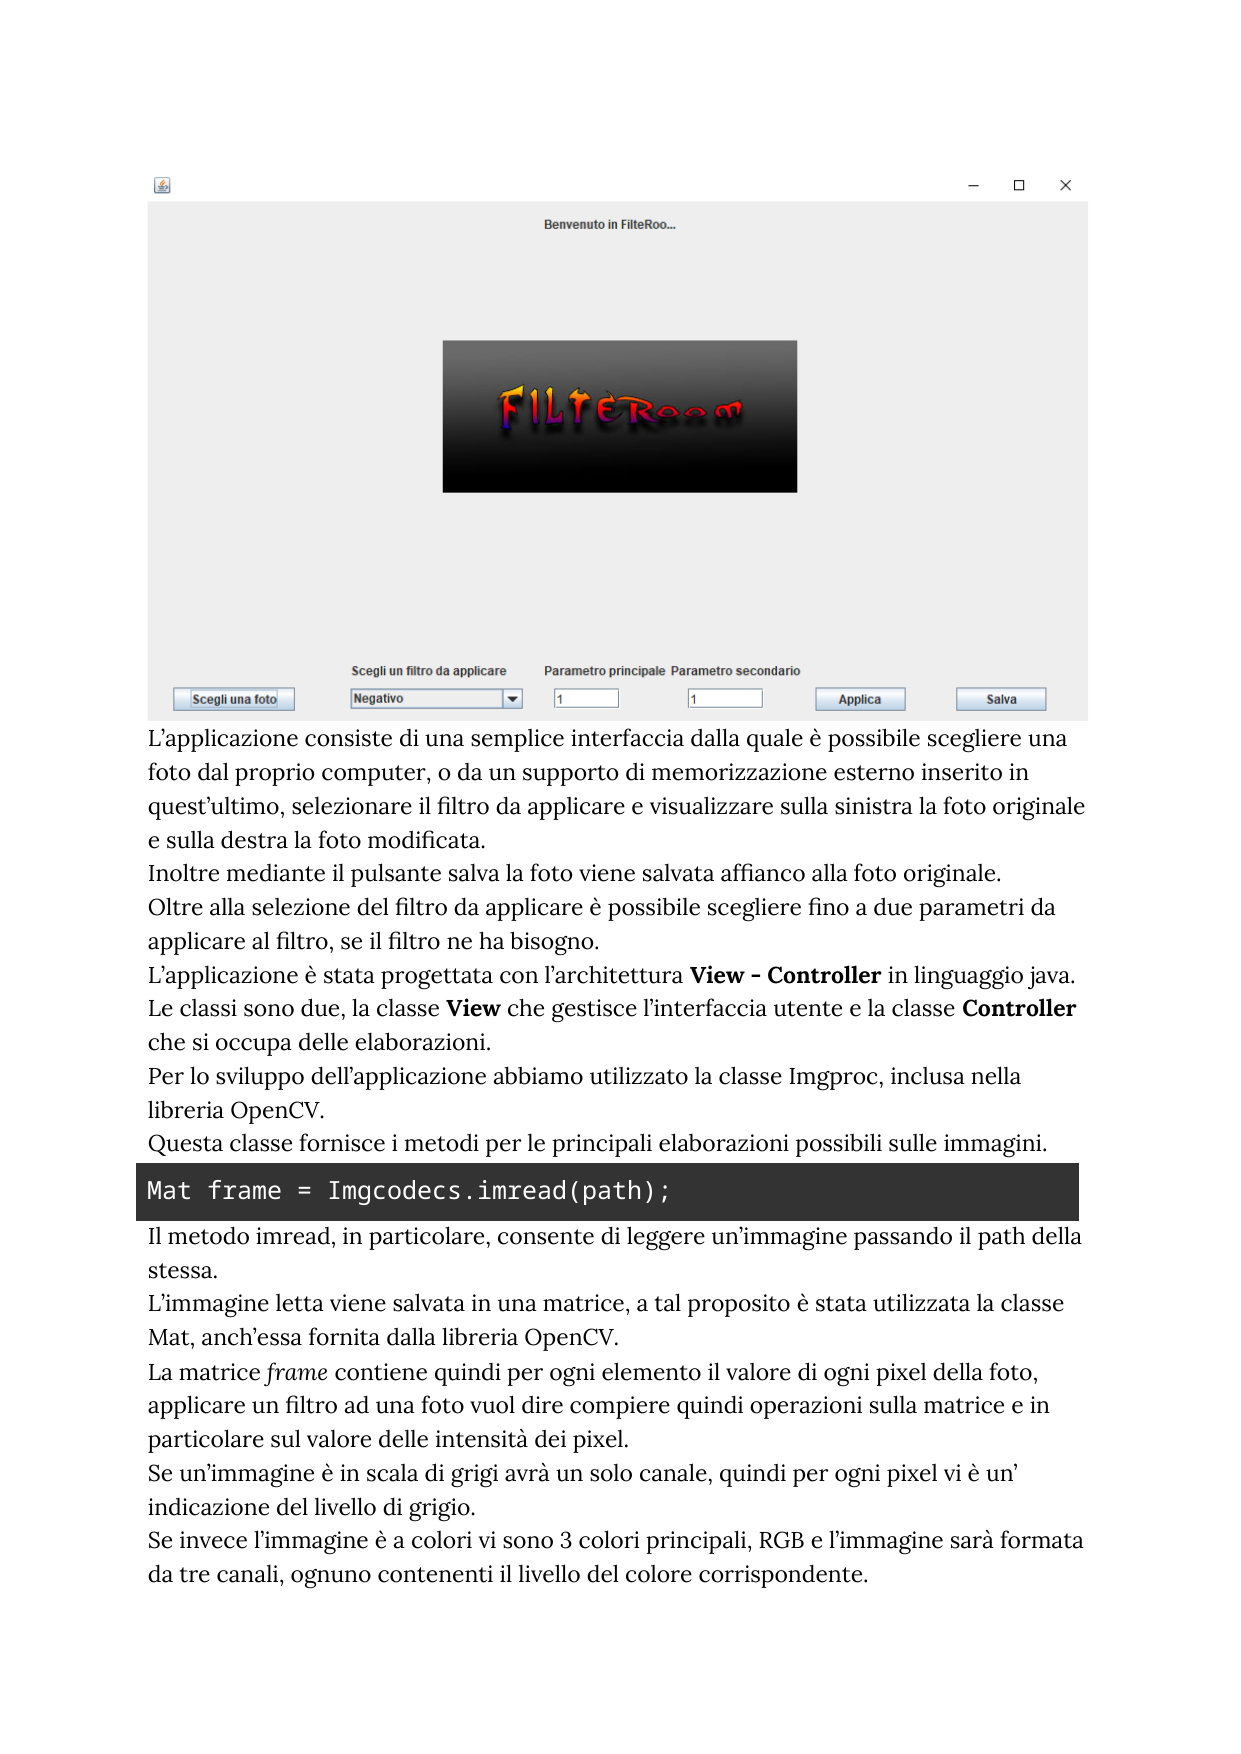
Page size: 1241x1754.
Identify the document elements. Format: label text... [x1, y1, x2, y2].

text Per lo sviluppo dell’applicazione abbiamo utilizzato la classe Imgproc, inclusa nella libreria OpenCV. [148, 1061, 1090, 1124]
text L’applicazione è stata progettata con l’architettura View - Controller in linguaggio java. [148, 960, 1090, 989]
text Questa classe fornisce i metodi per le principali elaborazioni possibili sulle immagini. [148, 1129, 1090, 1158]
table_header Mat frame = Imgcodecs.imread(path); [136, 1163, 1079, 1221]
text Il metodo imread, in particolare, consente di leggere un’immagine passando il path della stessa. [148, 1221, 1090, 1284]
text L’applicazione consiste di una semplice interfaccia dalla quale è possibile scegliere una foto dal proprio computer, o da un supporto di memorizzazione esterno inserito in quest’ultimo, selezionare il filtro da applicare e visualizzare sulla sinistra la foto originale e sulla destra la foto modificata. [148, 724, 1090, 854]
text Se un’immagine è in scala di grigi avrà un solo canale, quindi per ogni pixel vi è un’ indicazione del livello di grigio. [148, 1458, 1090, 1521]
picture [147, 174, 1089, 721]
text L’immagine letta viene salvata in una matrice, a tal proposito è stata utilizzata la classe Mat, anch’essa fornita dalla libreria OpenCV. [148, 1289, 1090, 1352]
text Se invece l’immagine è a colori vi sono 3 colori principali, RGB e l’immagine sarà formata da tre canali, ognuno contenenti il livello del colore corrispondente. [148, 1526, 1090, 1589]
text Oltre alla selezione del filtro da applicare è possibile scegliere fino a due parametri da applicare al filtro, se il filtro ne ha bisogno. [148, 893, 1090, 956]
text Le classi sono due, la classe View che gestisce l’interfaccia utente e la classe Controller che si occupa delle elaborazioni. [148, 994, 1090, 1057]
text Inoltre mediante il pulsante salva la foto viene salvata affianco alla foto originale. [148, 859, 1090, 888]
text La matrice frame contiene quindi per ogni elemento il valore di ogni pixel della foto, applicare un filtro ad una foto vuol dire compiere quindi operazioni sulla matrice e in particolare sul valore delle intensità dei pixel. [148, 1356, 1090, 1454]
